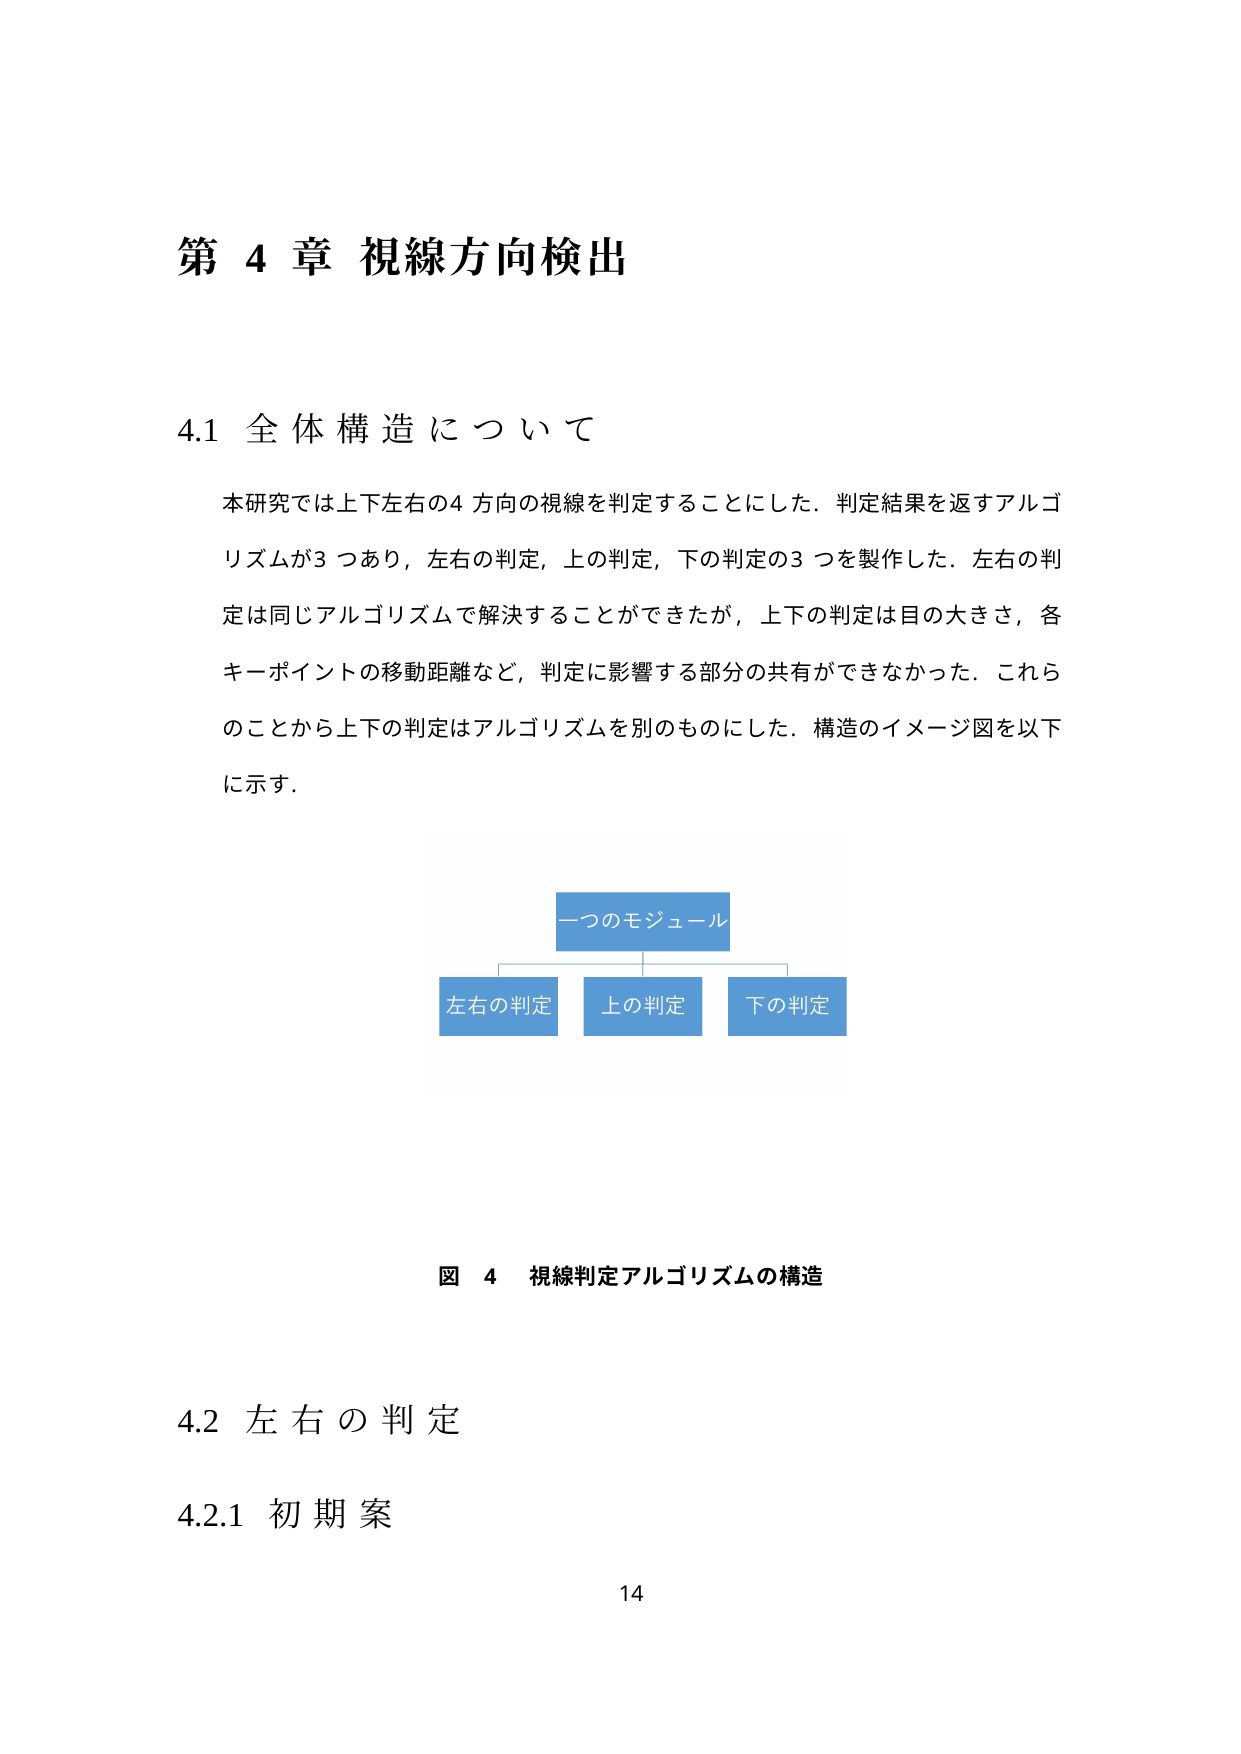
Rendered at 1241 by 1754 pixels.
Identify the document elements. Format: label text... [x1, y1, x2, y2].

subtitle 初期案 [133, 1474, 1063, 1549]
subtitle 全体構造について [177, 389, 1063, 464]
text 図 4 視線判定アルゴリズムの構造 [177, 1256, 1063, 1293]
text 本研究では上下左右の4方向の視線を判定することにした. 判定結果を返すアルゴリズムが3つあり, 左右の判定, 上の判定, 下の判定の3つを製作した. 左右の判定は同じアルゴリズムで解決することができたが, 上下の判定は目の大きさ, 各キーポイントの移動距離など, 判定に影響する部分の共有ができなかった. これらのことから上下の判定はアルゴリズムを別のものにした. 構造のイメージ図を以下に示す. [222, 483, 1063, 802]
subtitle 視線方向検出 [177, 217, 1063, 292]
picture [427, 828, 848, 1100]
subtitle 左右の判定 [177, 1380, 1063, 1455]
